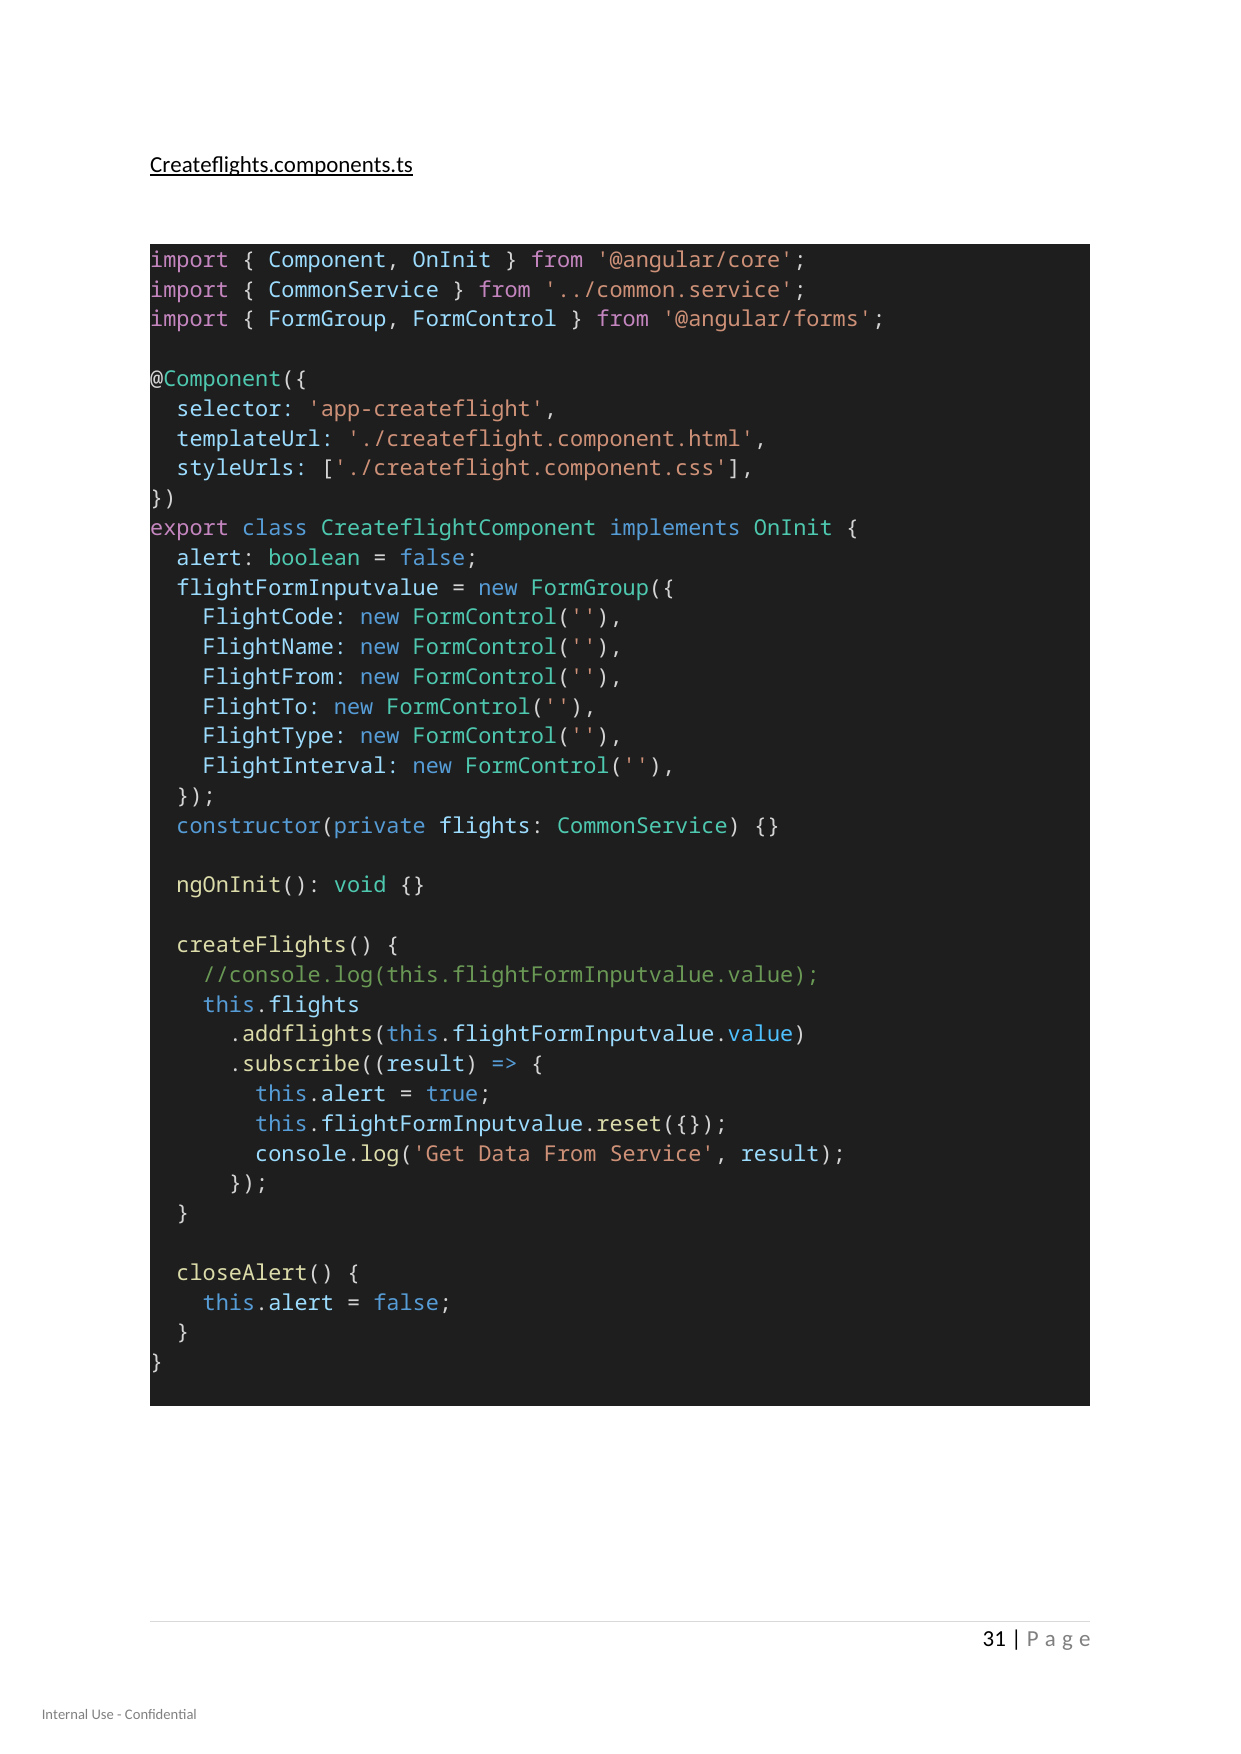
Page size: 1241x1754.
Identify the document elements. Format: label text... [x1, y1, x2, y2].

text FlightCode: new FormControl(''), [150, 601, 1090, 631]
text ngOnInit(): void {} [150, 869, 1090, 899]
text FlightName: new FormControl(''), [150, 631, 1090, 661]
text alert: boolean = false; [150, 542, 1090, 571]
text flightFormInputvalue = new FormGroup({ [150, 571, 1090, 601]
text import { Component, OnInit } from '@angular/core'; [150, 244, 1090, 273]
text Createflights.components.ts [150, 150, 1090, 178]
text selector: 'app-createflight', [150, 393, 1090, 422]
text } [150, 1316, 1090, 1346]
text templateUrl: './createflight.component.html', [150, 422, 1090, 452]
text FlightType: new FormControl(''), [150, 720, 1090, 750]
text } [150, 1197, 1090, 1227]
text console.log('Get Data From Service', result); [150, 1137, 1090, 1167]
text createFlights() { [150, 929, 1090, 959]
text }); [150, 780, 1090, 810]
text styleUrls: ['./createflight.component.css'], [150, 452, 1090, 482]
text }); [150, 1167, 1090, 1197]
text }) [150, 482, 1090, 512]
text import { CommonService } from '../common.service'; [150, 273, 1090, 303]
text .addflights(this.flightFormInputvalue.value) [150, 1018, 1090, 1048]
text closeAlert() { [150, 1257, 1090, 1286]
text FlightFrom: new FormControl(''), [150, 661, 1090, 691]
text this.flights [150, 988, 1090, 1018]
text } [150, 1346, 1090, 1376]
text .subscribe((result) => { [150, 1048, 1090, 1078]
text @Component({ [150, 363, 1090, 393]
text constructor(private flights: CommonService) {} [150, 810, 1090, 839]
text export class CreateflightComponent implements OnInit { [150, 512, 1090, 542]
text FlightTo: new FormControl(''), [150, 691, 1090, 720]
text this.flightFormInputvalue.reset({}); [150, 1108, 1090, 1137]
text FlightInterval: new FormControl(''), [150, 750, 1090, 780]
text this.alert = true; [150, 1078, 1090, 1108]
text import { FormGroup, FormControl } from '@angular/forms'; [150, 303, 1090, 333]
text this.alert = false; [150, 1286, 1090, 1316]
text //console.log(this.flightFormInputvalue.value); [150, 959, 1090, 988]
